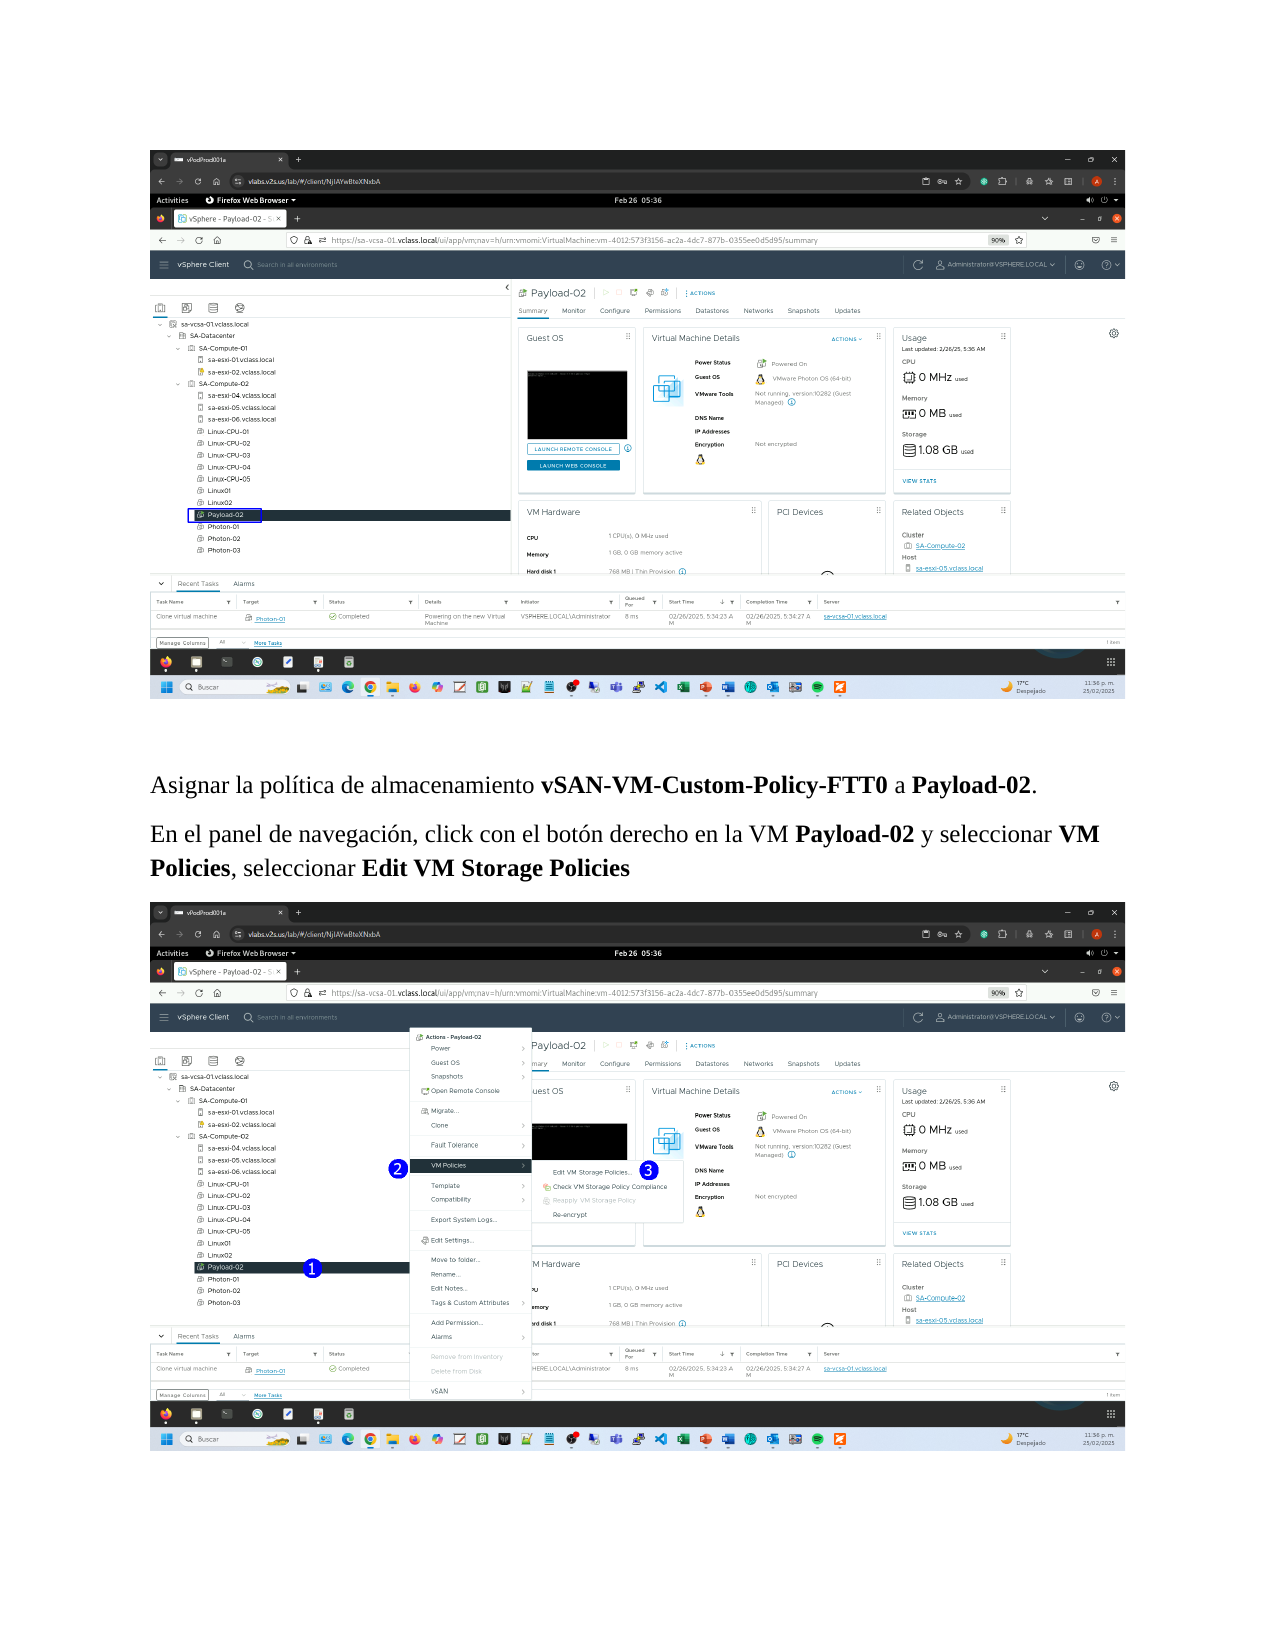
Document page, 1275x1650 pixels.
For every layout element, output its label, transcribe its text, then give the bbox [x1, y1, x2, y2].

picture [150, 150, 1125, 699]
picture [150, 902, 1125, 1451]
text En el panel de navegación, click con el botón derecho en la VM Payload-02 y seleccionar VM Policies, seleccionar Edit VM Storage Policies [150, 819, 1125, 881]
text Asignar la política de almacenamiento vSAN-VM-Custom-Policy-FTT0 a Payload-02. [150, 770, 1125, 799]
